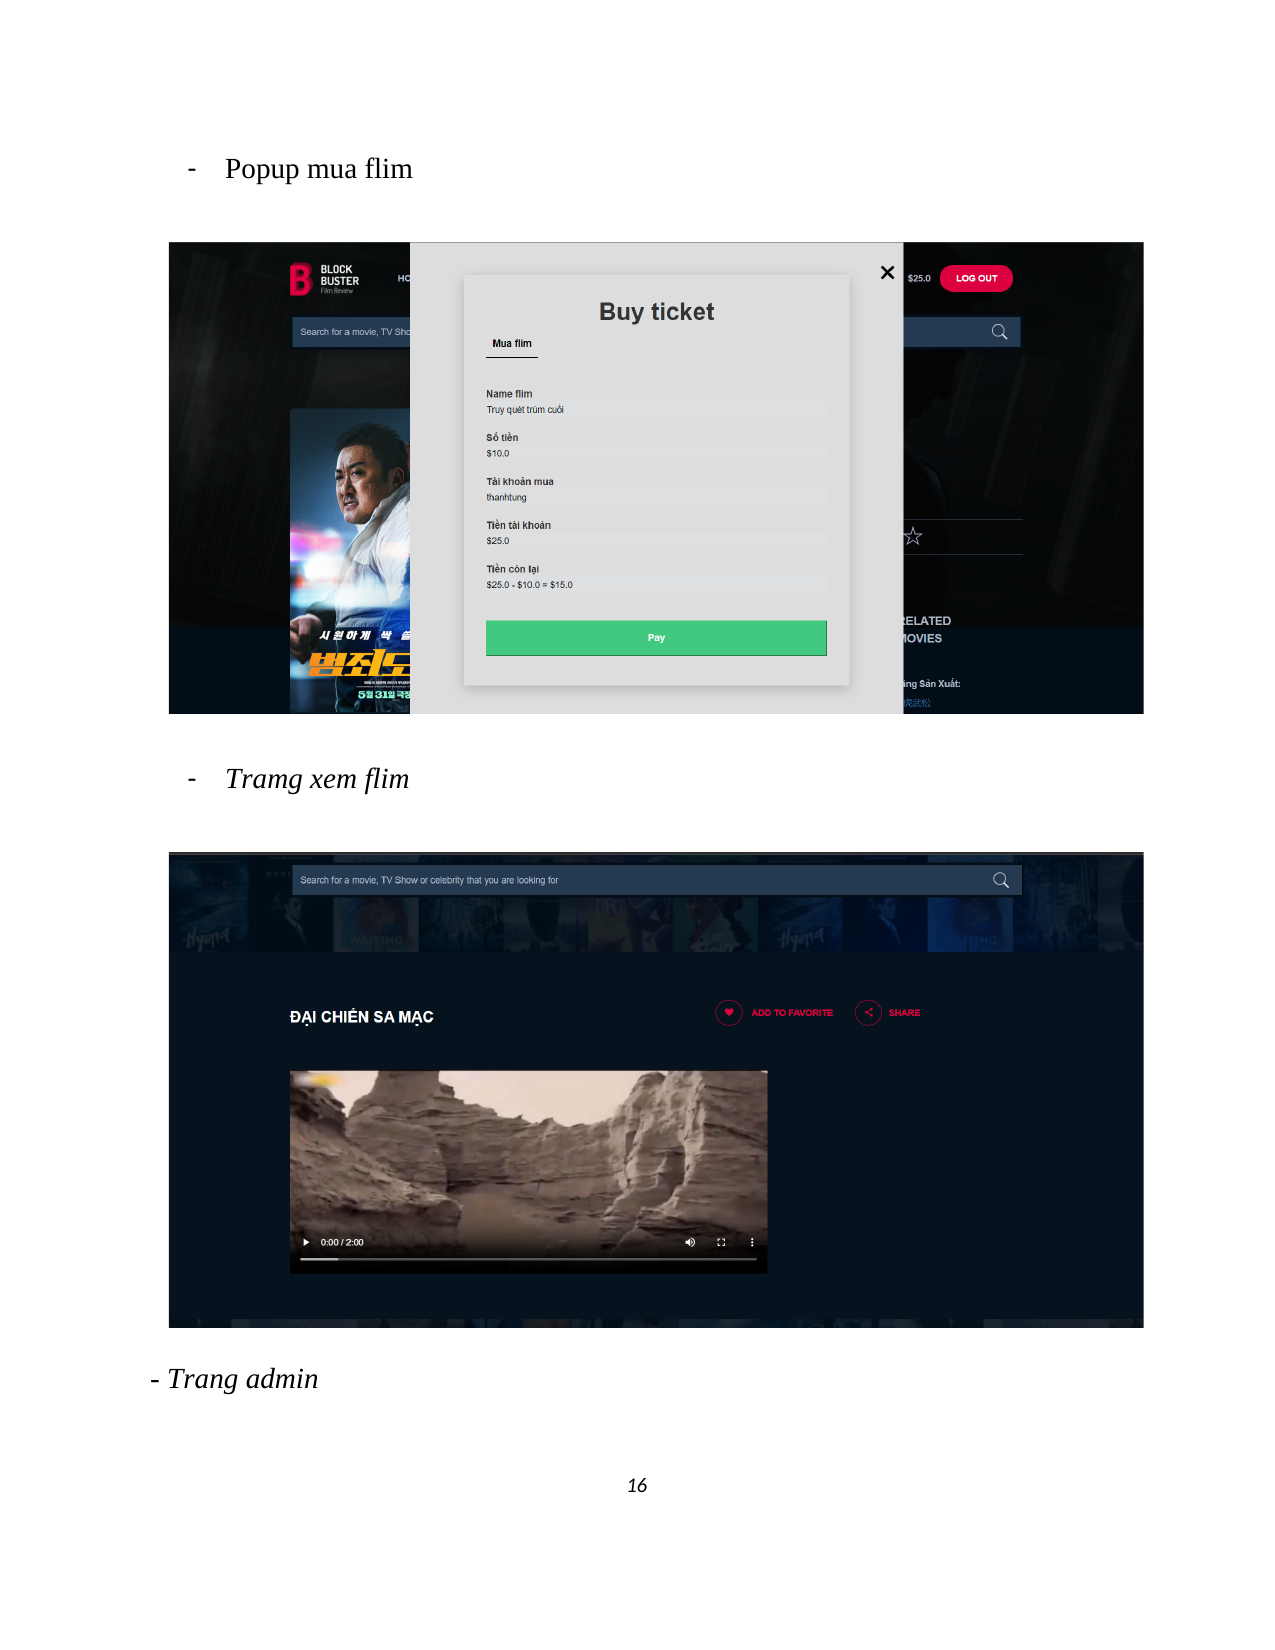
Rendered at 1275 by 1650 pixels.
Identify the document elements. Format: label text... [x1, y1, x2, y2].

list Tramg xem flim [187, 760, 1125, 796]
text - Trang admin [150, 852, 1125, 1394]
list Popup mua flim [187, 150, 1125, 186]
